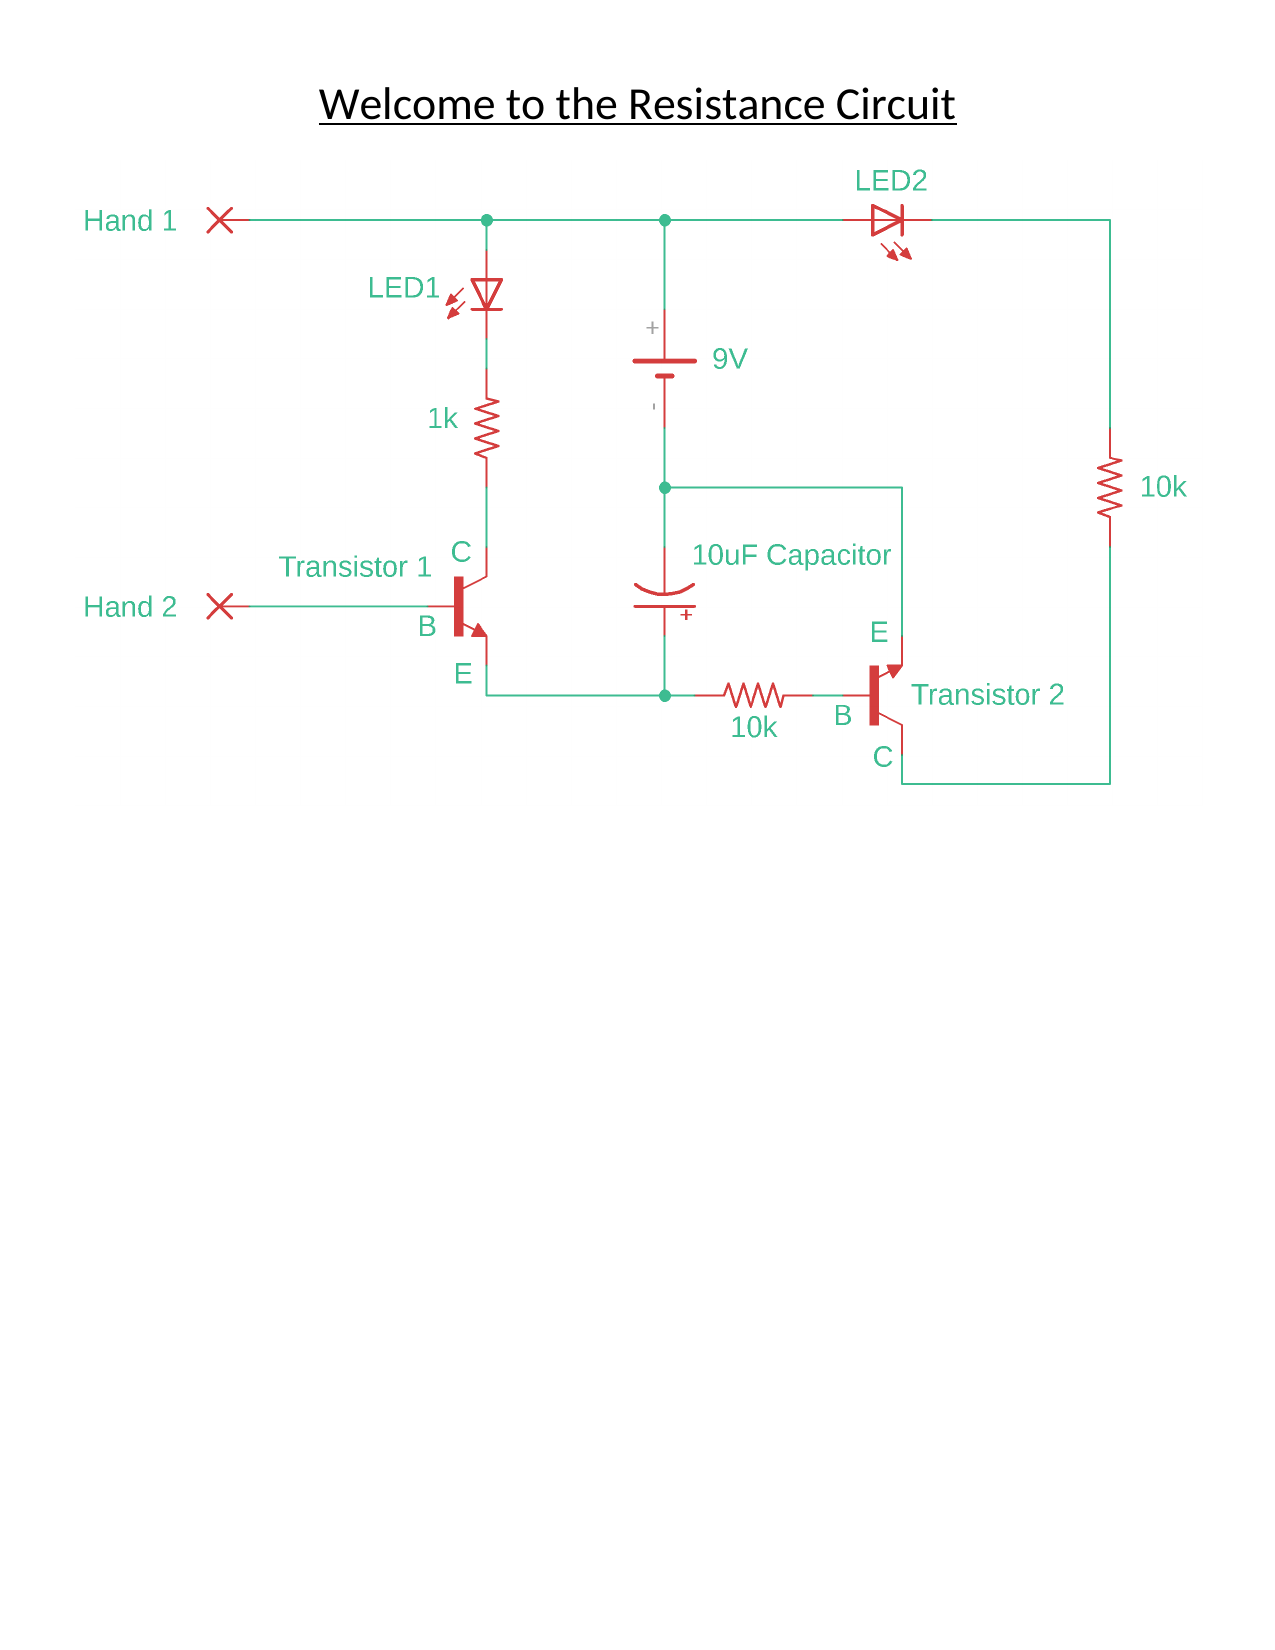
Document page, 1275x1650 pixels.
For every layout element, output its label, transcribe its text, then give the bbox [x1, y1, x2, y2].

text Welcome to the Resistance Circuit [75, 75, 1200, 131]
picture [75, 160, 1203, 806]
